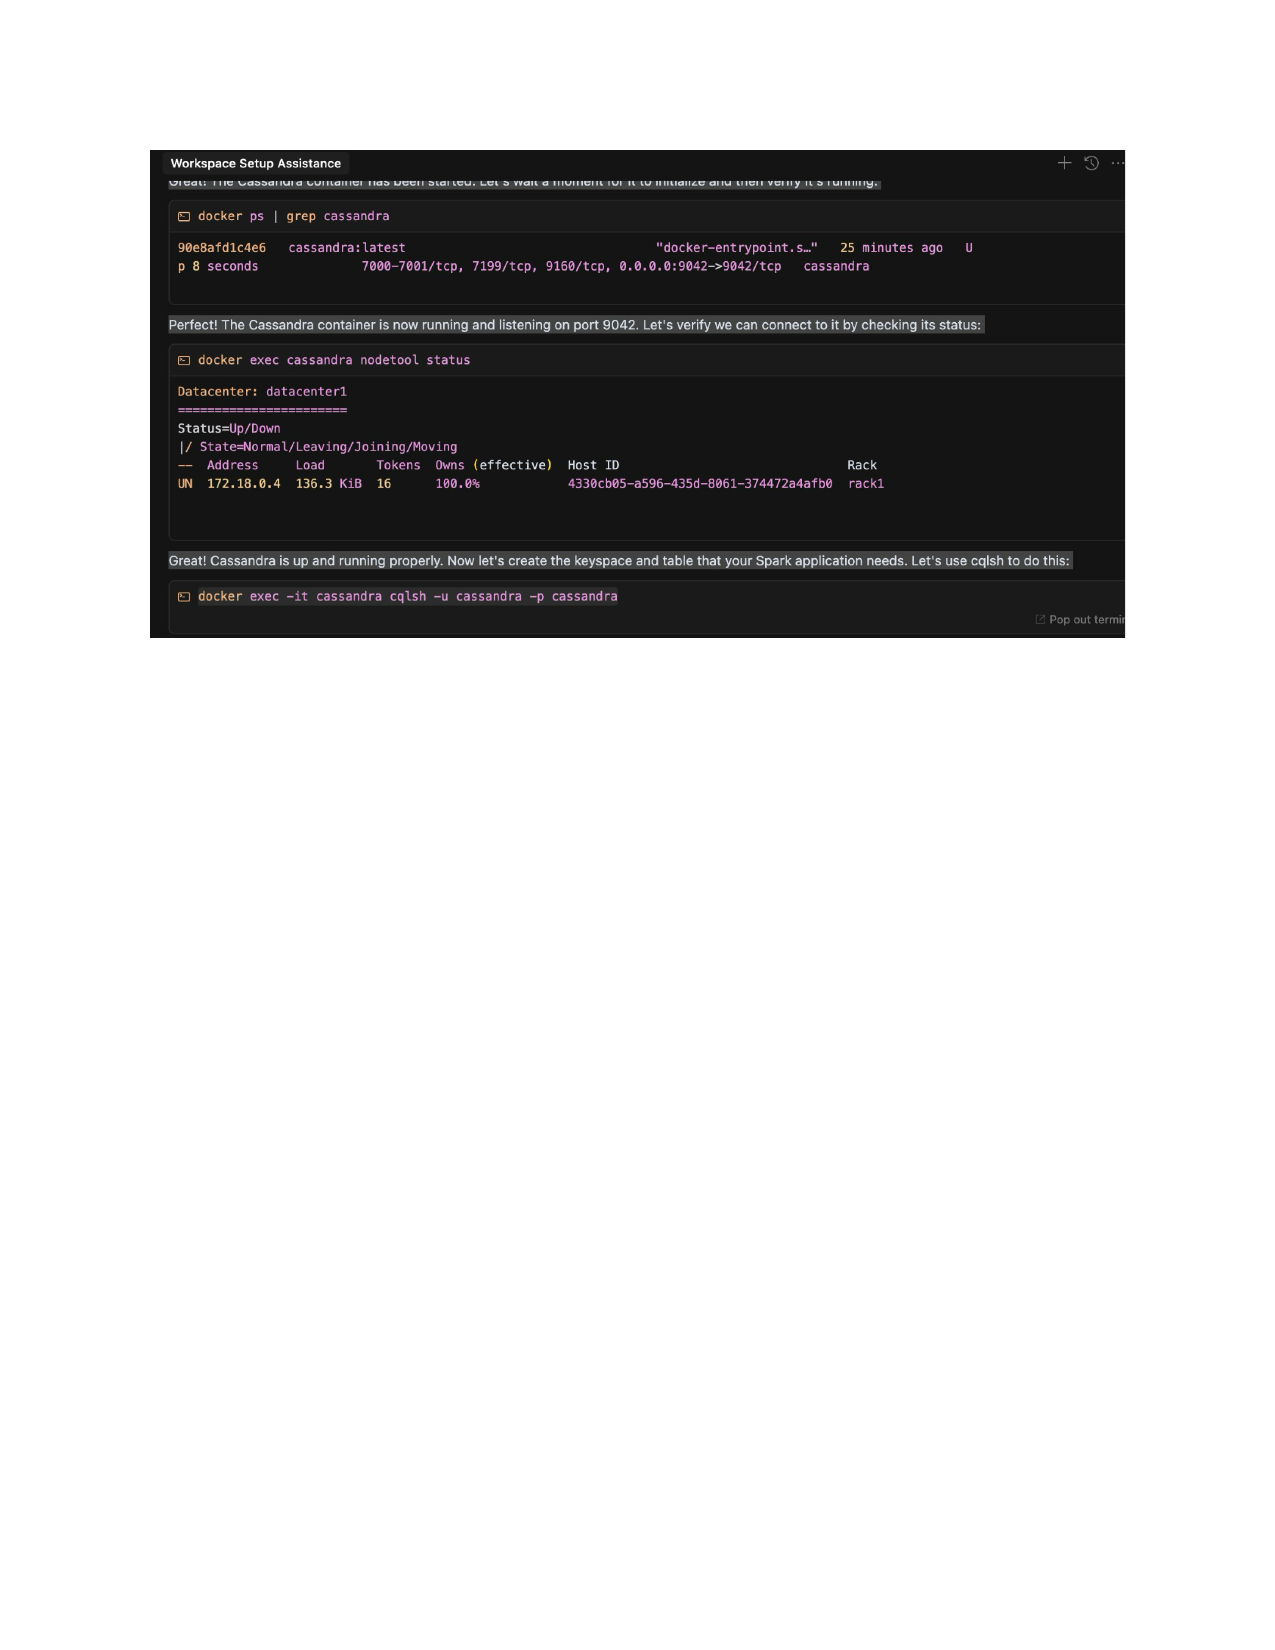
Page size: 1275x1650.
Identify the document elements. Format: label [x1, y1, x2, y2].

picture [150, 150, 1125, 638]
